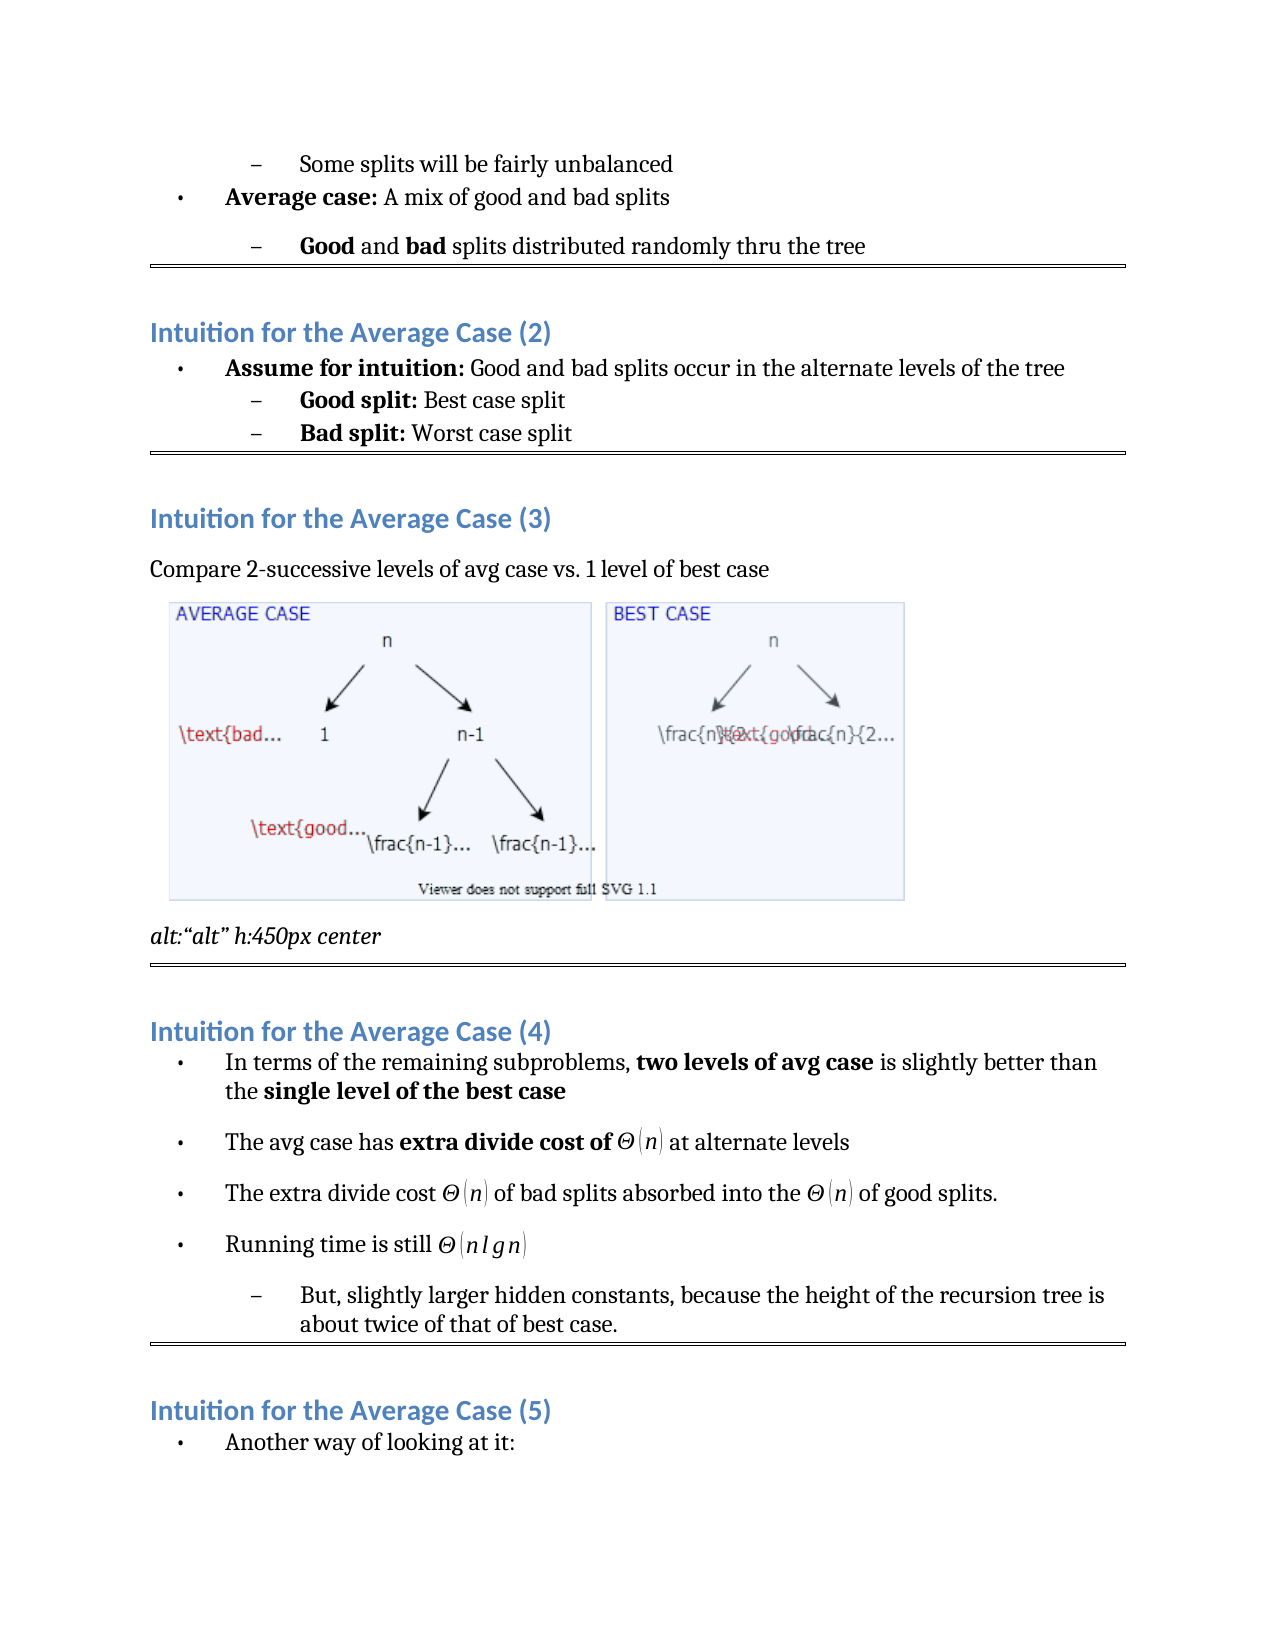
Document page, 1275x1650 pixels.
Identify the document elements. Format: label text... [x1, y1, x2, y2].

list Running time is still [175, 1229, 1125, 1260]
subtitle Intuition for the Average Case (3) [150, 501, 1125, 536]
list Bad split: Worst case split [250, 418, 1125, 447]
list But, slightly larger hidden constants, because the height of the recursion tree is about twice of that of best case. [250, 1281, 1125, 1338]
list In terms of the remaining subproblems, two levels of avg case is slightly better than the single level of the best case [175, 1048, 1125, 1106]
subtitle Intuition for the Average Case (5) [150, 1392, 1125, 1427]
list Assume for intuition: Good and bad splits occur in the alternate levels of the tree [175, 353, 1125, 382]
list Some splits will be fairly unbalanced [250, 150, 1125, 179]
text alt:“alt” h:450px center [150, 922, 1125, 951]
list Average case: A mix of good and bad splits [175, 182, 1125, 211]
subtitle Intuition for the Average Case (2) [150, 314, 1125, 350]
subtitle Intuition for the Average Case (4) [150, 1013, 1125, 1048]
list The extra divide cost of bad splits absorbed into the of good splits. [175, 1178, 1125, 1209]
list Another way of looking at it: [175, 1427, 1125, 1456]
list The avg case has extra divide cost of at alternate levels [175, 1127, 1125, 1157]
list Good split: Best case split [250, 386, 1125, 415]
picture [168, 602, 905, 901]
list Good and bad splits distributed randomly thru the tree [250, 232, 1125, 261]
text Compare 2-successive levels of avg case vs. 1 level of best case [150, 555, 1125, 584]
